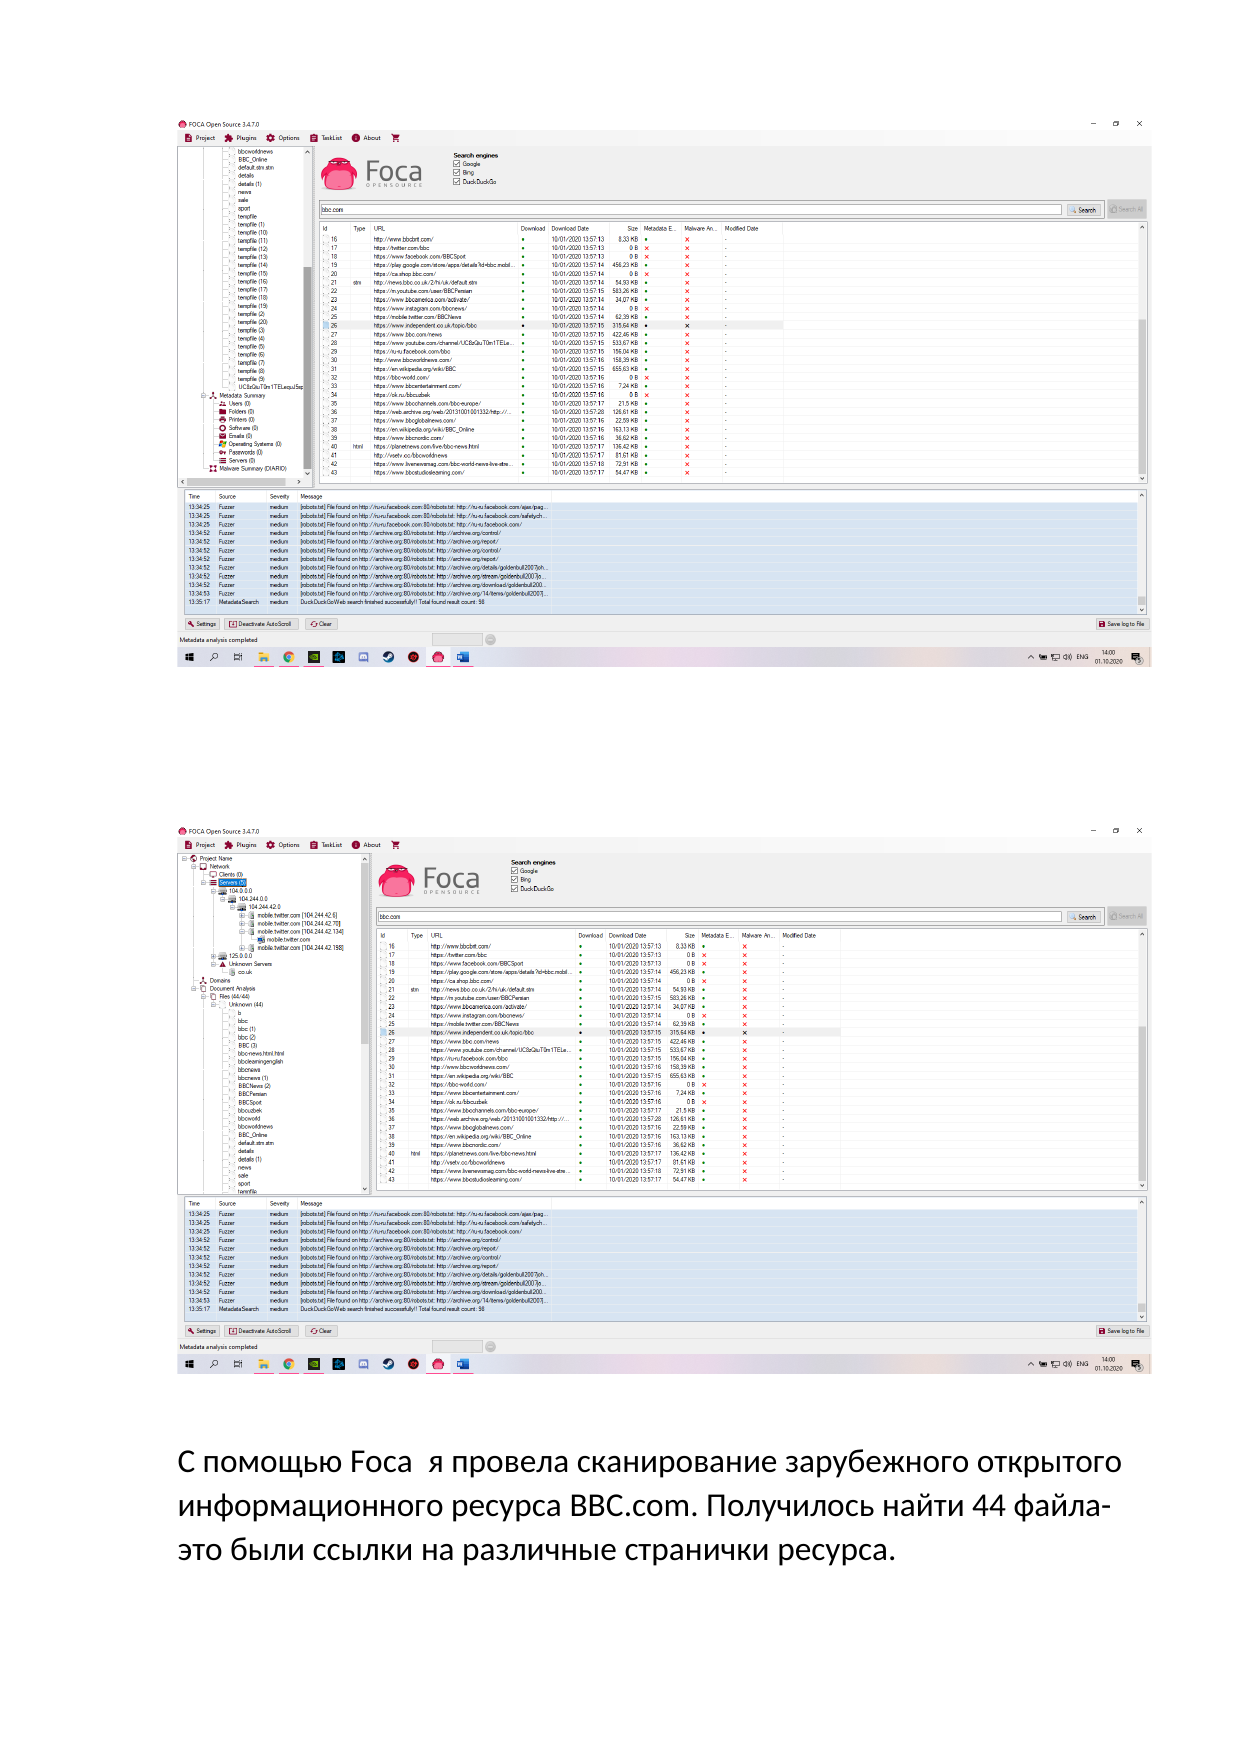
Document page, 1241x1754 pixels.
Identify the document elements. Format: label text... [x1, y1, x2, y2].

picture [177, 825, 1152, 1374]
text С помощью Foca я провела сканирование зарубежного открытого информационного ресурса BBC.com. Получилось найти 44 файла-это были ссылки на различные странички ресурса. [177, 1439, 1152, 1568]
picture [177, 118, 1152, 667]
